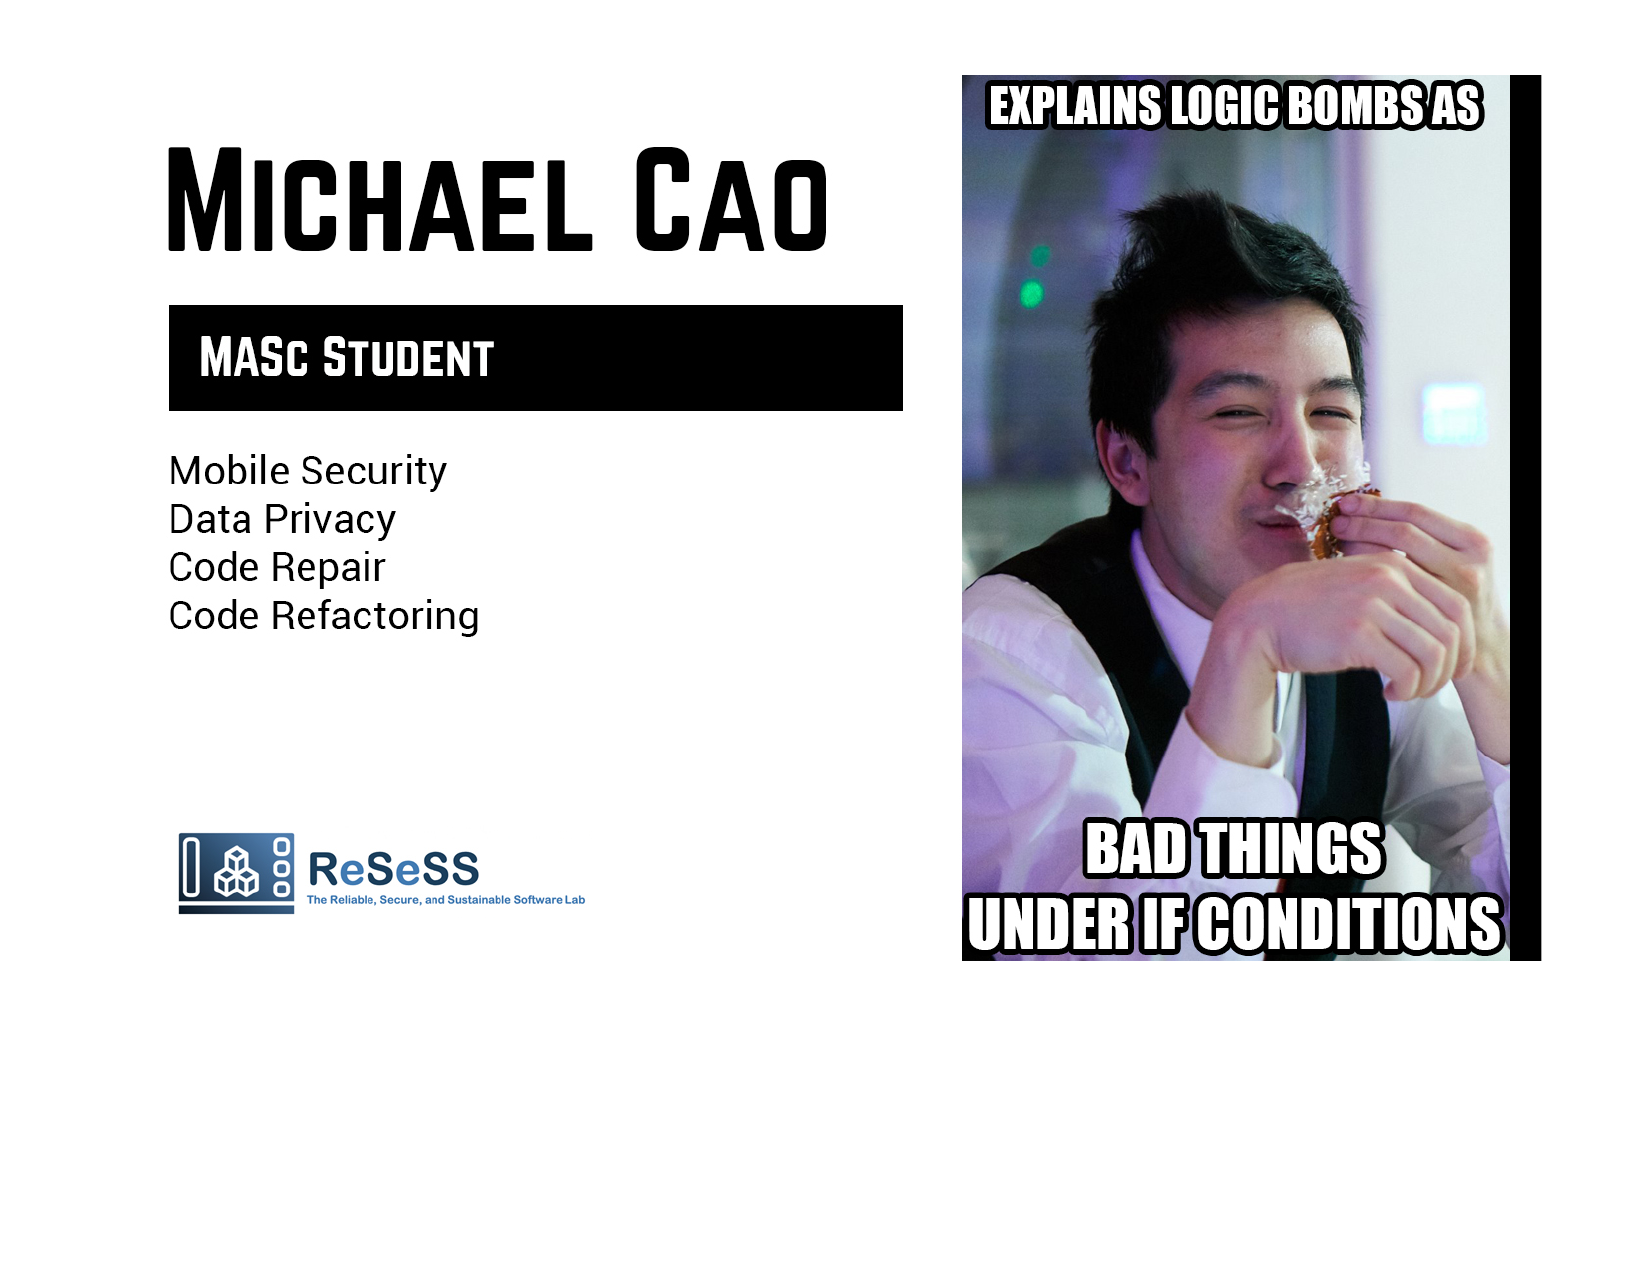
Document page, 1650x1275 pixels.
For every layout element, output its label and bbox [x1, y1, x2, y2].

picture [108, 75, 1542, 961]
